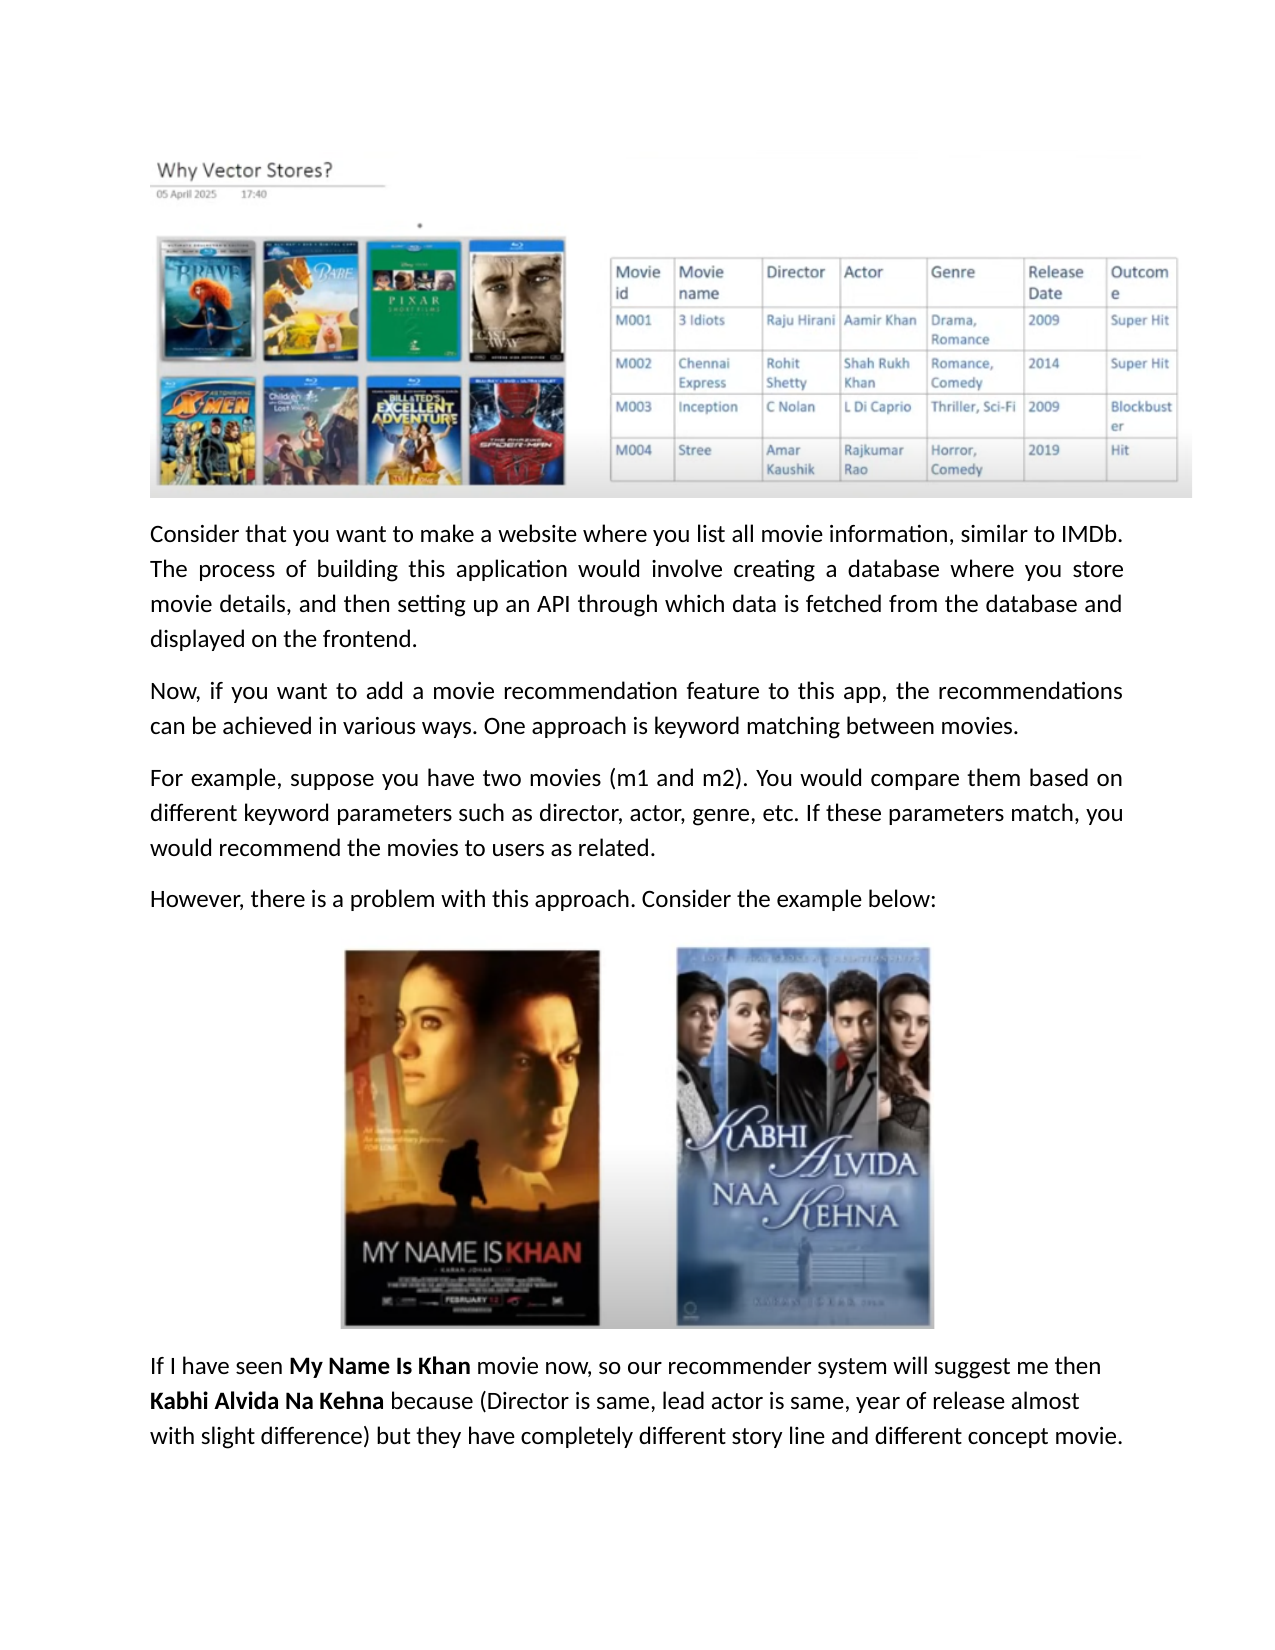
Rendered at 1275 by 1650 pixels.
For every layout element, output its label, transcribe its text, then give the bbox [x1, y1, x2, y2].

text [150, 1350, 1125, 1451]
picture [340, 935, 935, 1329]
text Consider that you want to make a website where you list all movie information, similar to IMDb. The process of building this application would involve creating a database where you store movie details, and then setting up an API through which data is fetched from the database and displayed on the frontend. [150, 518, 1125, 654]
text However, there is a problem with this approach. Consider the example below: [150, 883, 1125, 914]
text Now, if you want to add a movie recommendation feature to this app, the recommendations can be achieved in various ways. One approach is keyword matching between movies. [150, 675, 1125, 741]
picture [150, 150, 1193, 498]
text For example, suppose you have two movies (m1 and m2). You would compare them based on different keyword parameters such as director, actor, genre, etc. If these parameters match, you would recommend the movies to users as related. [150, 762, 1125, 862]
